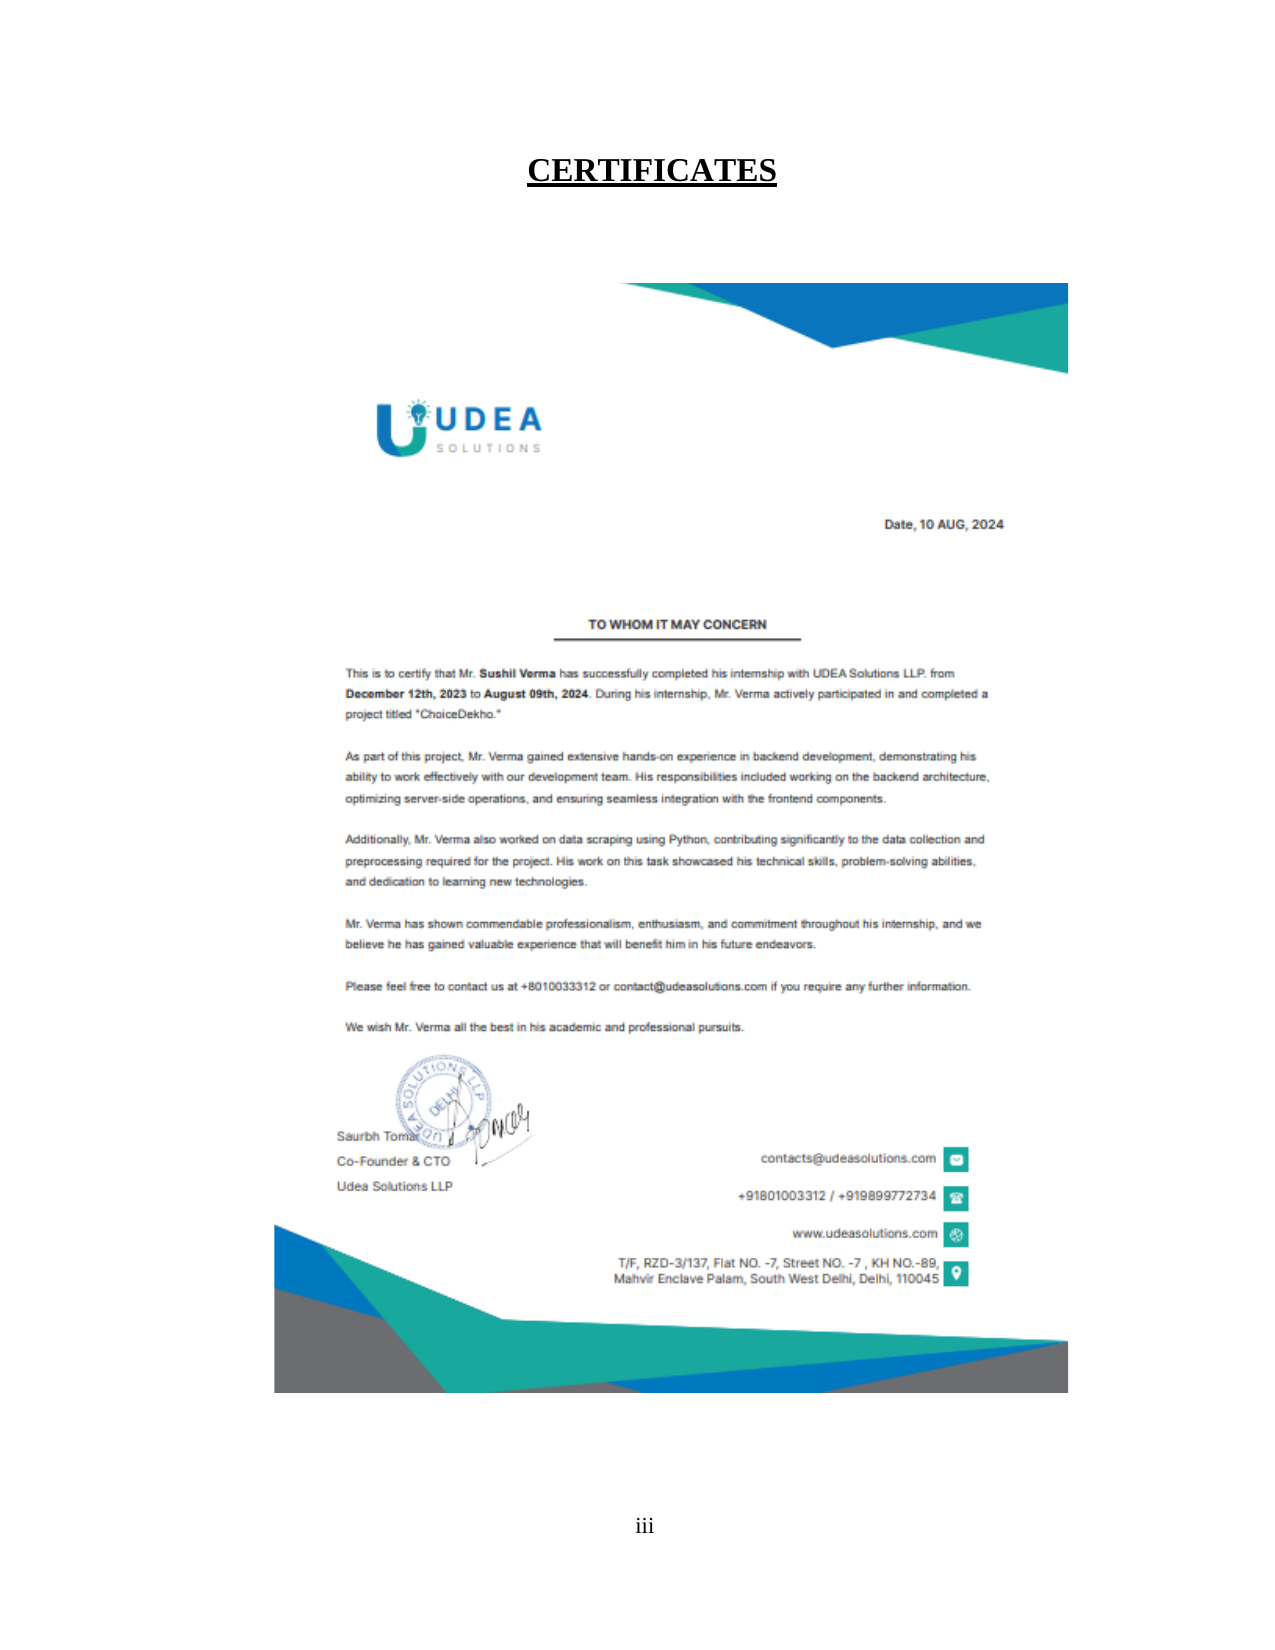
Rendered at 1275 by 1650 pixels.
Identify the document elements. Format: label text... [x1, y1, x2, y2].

picture [274, 283, 1069, 1393]
subtitle CERTIFICATES [274, 150, 1030, 188]
